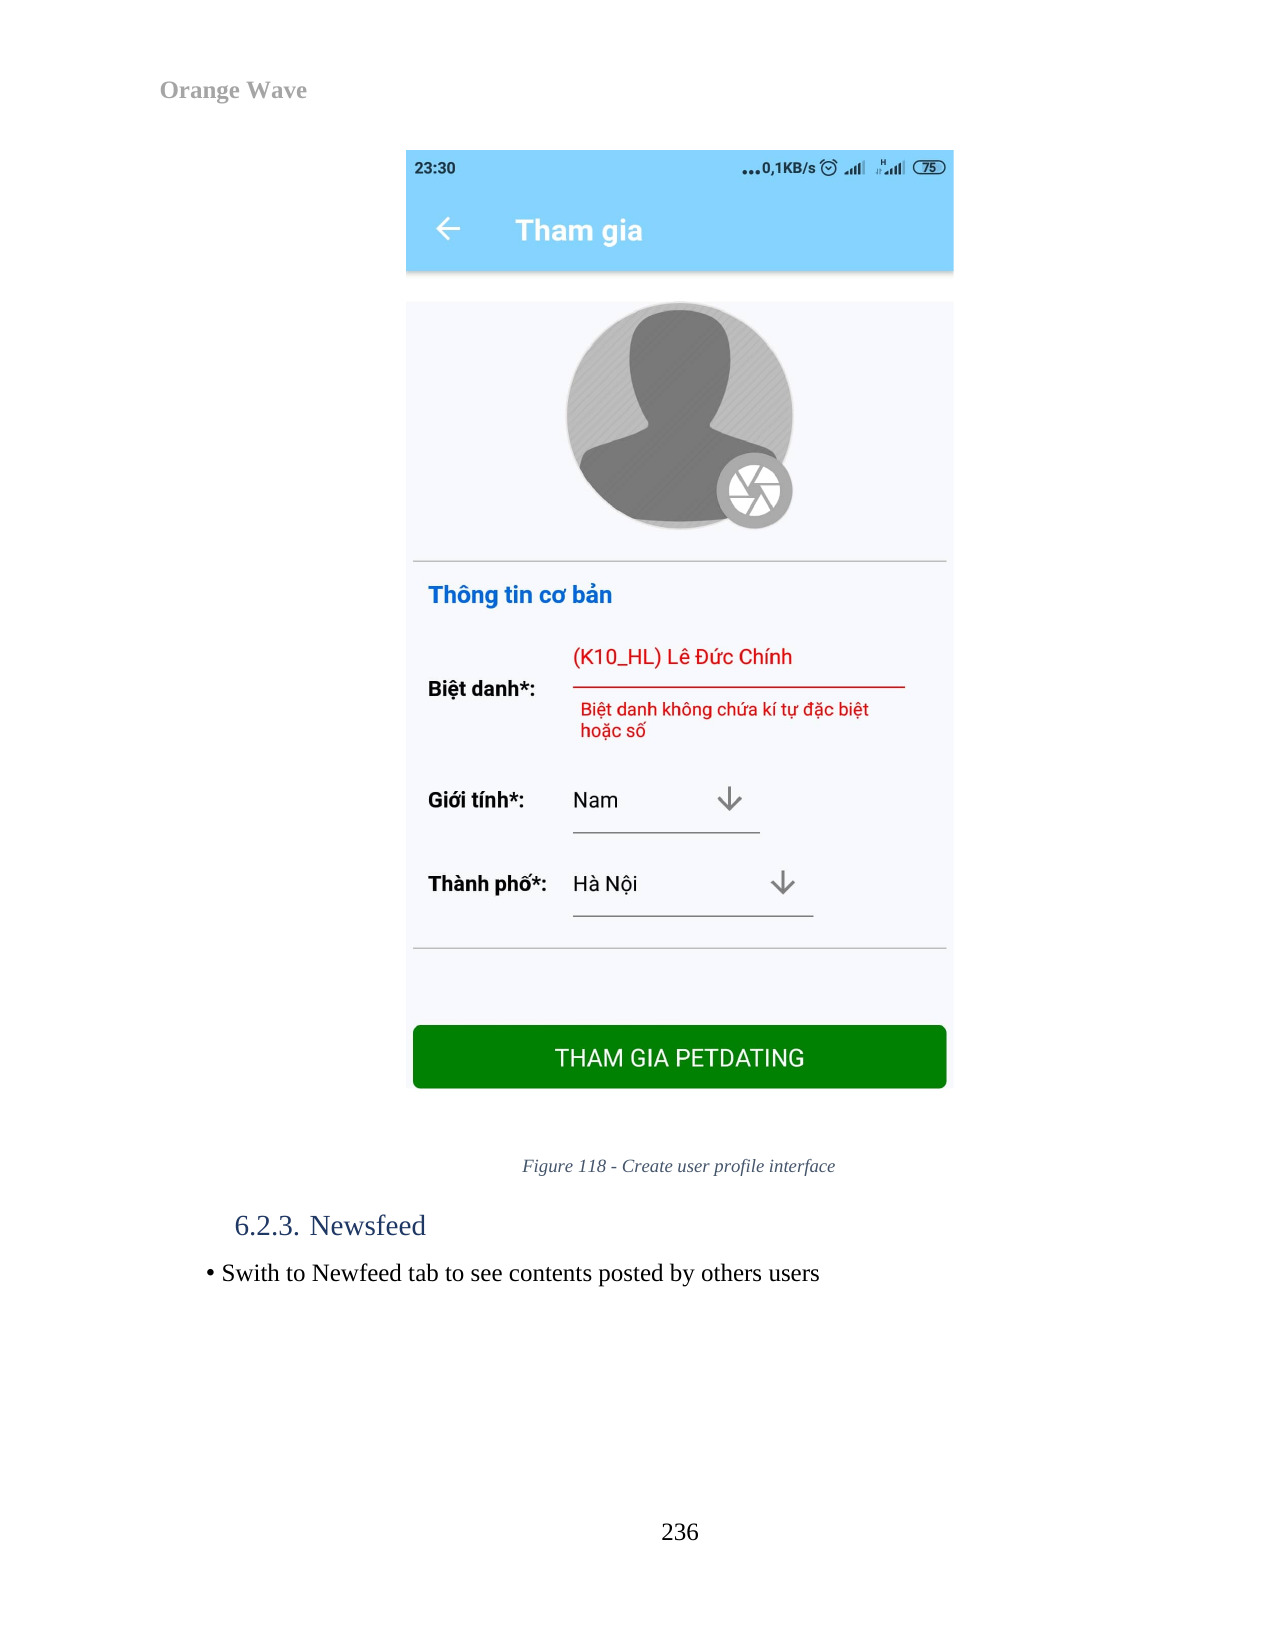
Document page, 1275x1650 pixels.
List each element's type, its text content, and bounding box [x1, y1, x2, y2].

picture [406, 150, 954, 1124]
text Swith to Newfeed tab to see contents posted by others users [159, 1258, 1200, 1287]
text Figure 118 - Create user profile interface [159, 1154, 1200, 1176]
subtitle Newsfeed [234, 1208, 1200, 1241]
